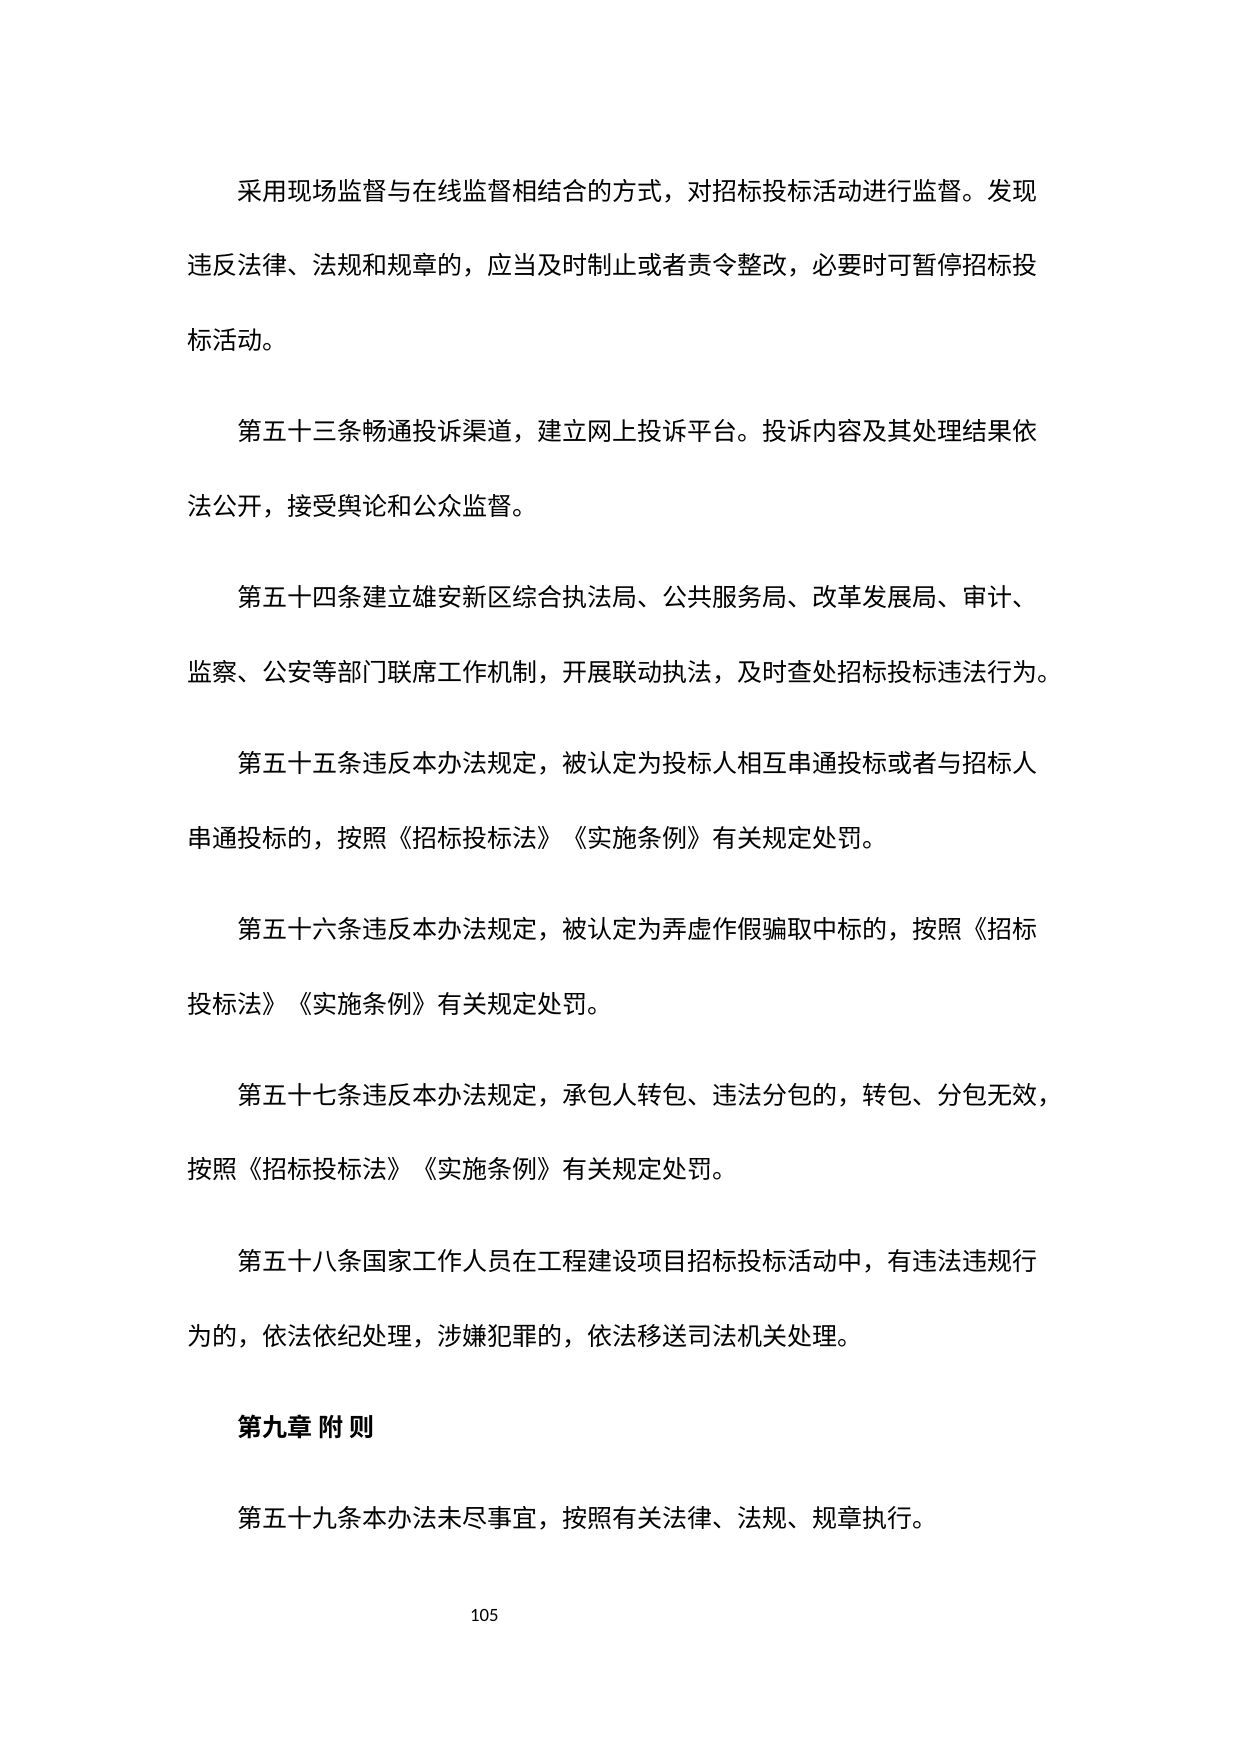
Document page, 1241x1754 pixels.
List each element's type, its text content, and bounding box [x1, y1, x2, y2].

text 第五十三条畅通投诉渠道，建立网上投诉平台。投诉内容及其处理结果依法公开，接受舆论和公众监督。 [187, 397, 1053, 537]
text 第五十九条本办法未尽事宜，按照有关法律、法规、规章执行。 [187, 1484, 1053, 1549]
text 采用现场监督与在线监督相结合的方式，对招标投标活动进行监督。发现违反法律、法规和规章的，应当及时制止或者责令整改，必要时可暂停招标投标活动。 [187, 157, 1053, 371]
text 第五十八条国家工作人员在工程建设项目招标投标活动中，有违法违规行为的，依法依纪处理，涉嫌犯罪的，依法移送司法机关处理。 [187, 1227, 1053, 1367]
text 第九章 附 则 [187, 1393, 1053, 1458]
text 第五十六条违反本办法规定，被认定为弄虚作假骗取中标的，按照《招标投标法》《实施条例》有关规定处罚。 [187, 895, 1053, 1035]
text 第五十七条违反本办法规定，承包人转包、违法分包的，转包、分包无效，按照《招标投标法》《实施条例》有关规定处罚。 [187, 1061, 1053, 1201]
text 第五十四条建立雄安新区综合执法局、公共服务局、改革发展局、审计、监察、公安等部门联席工作机制，开展联动执法，及时查处招标投标违法行为。 [187, 563, 1053, 703]
text 第五十五条违反本办法规定，被认定为投标人相互串通投标或者与招标人串通投标的，按照《招标投标法》《实施条例》有关规定处罚。 [187, 729, 1053, 869]
